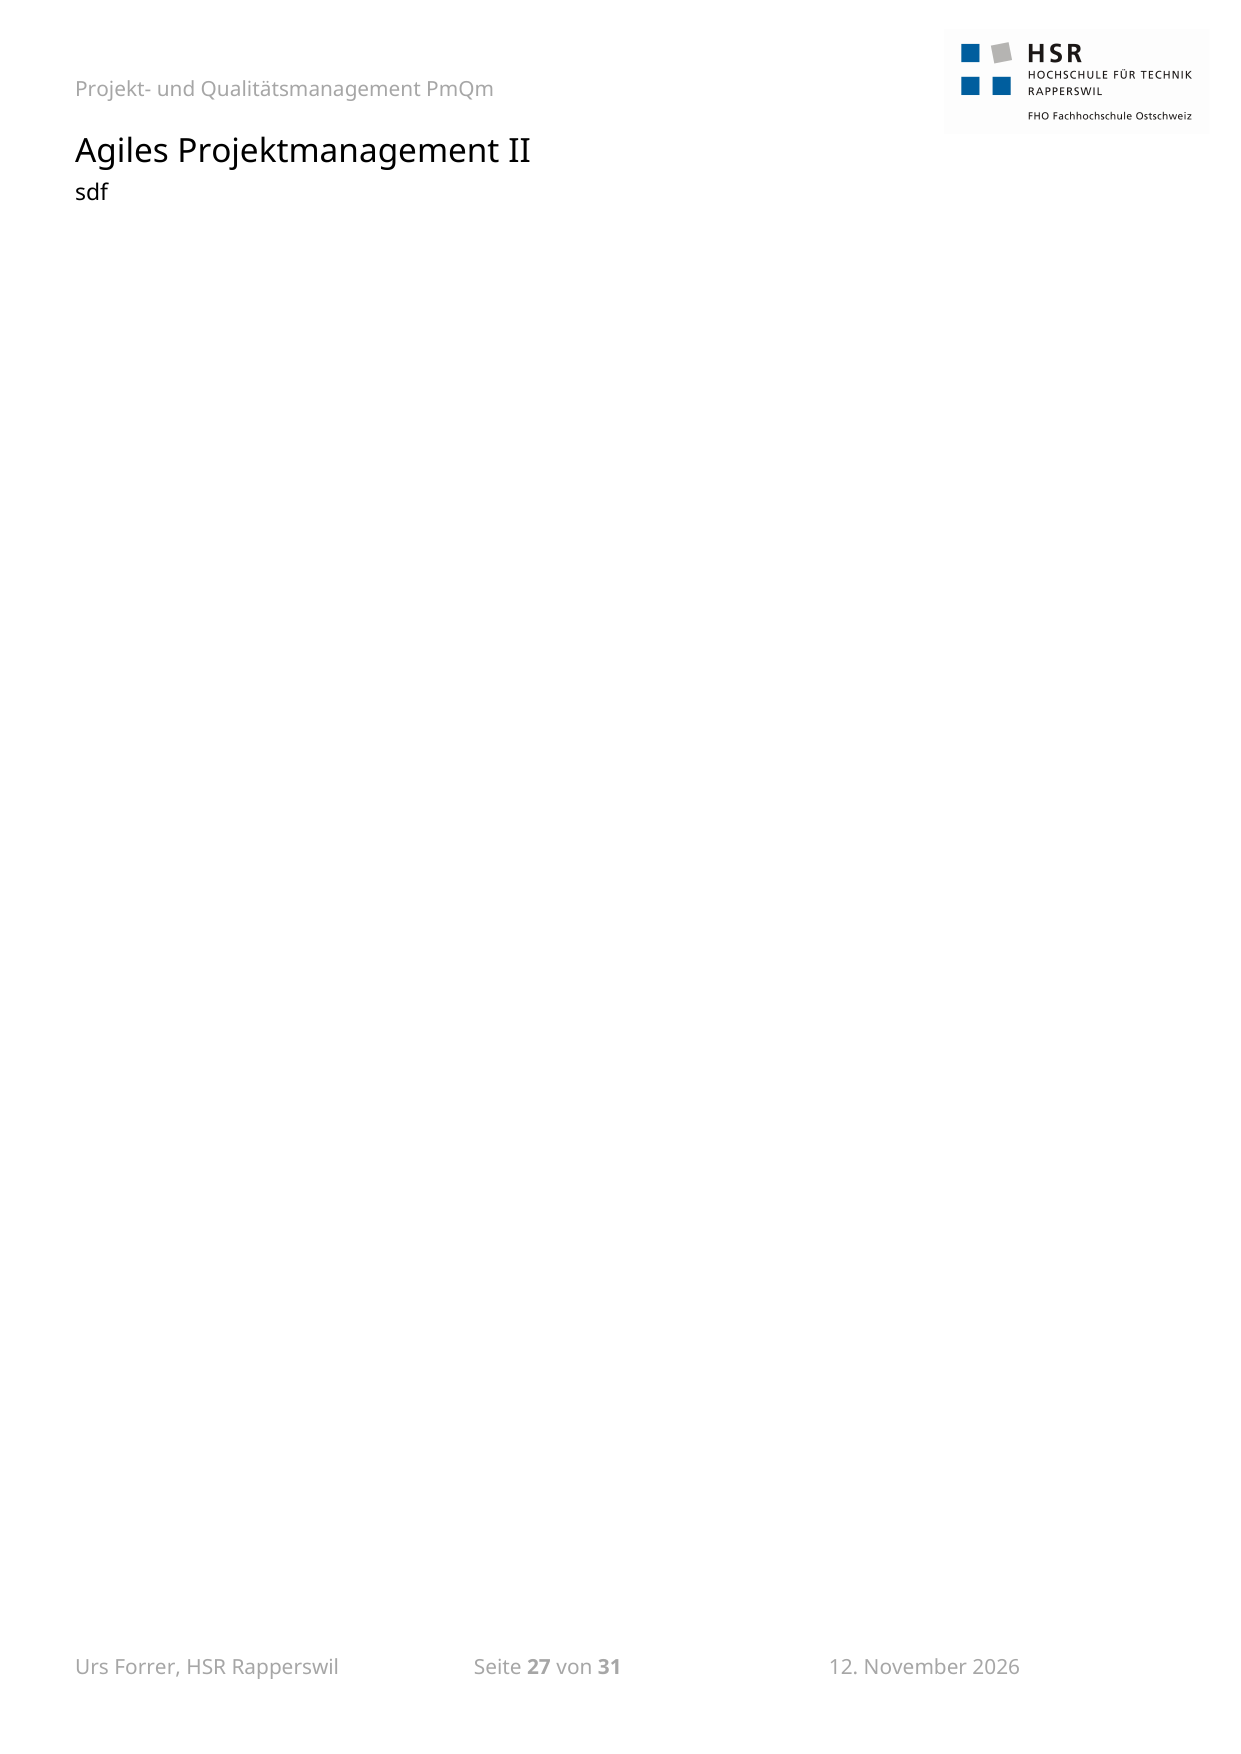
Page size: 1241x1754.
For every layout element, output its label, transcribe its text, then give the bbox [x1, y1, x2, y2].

subtitle Agiles Projektmanagement II [75, 127, 1165, 173]
text sdf [75, 176, 1165, 207]
picture [943, 29, 1210, 134]
